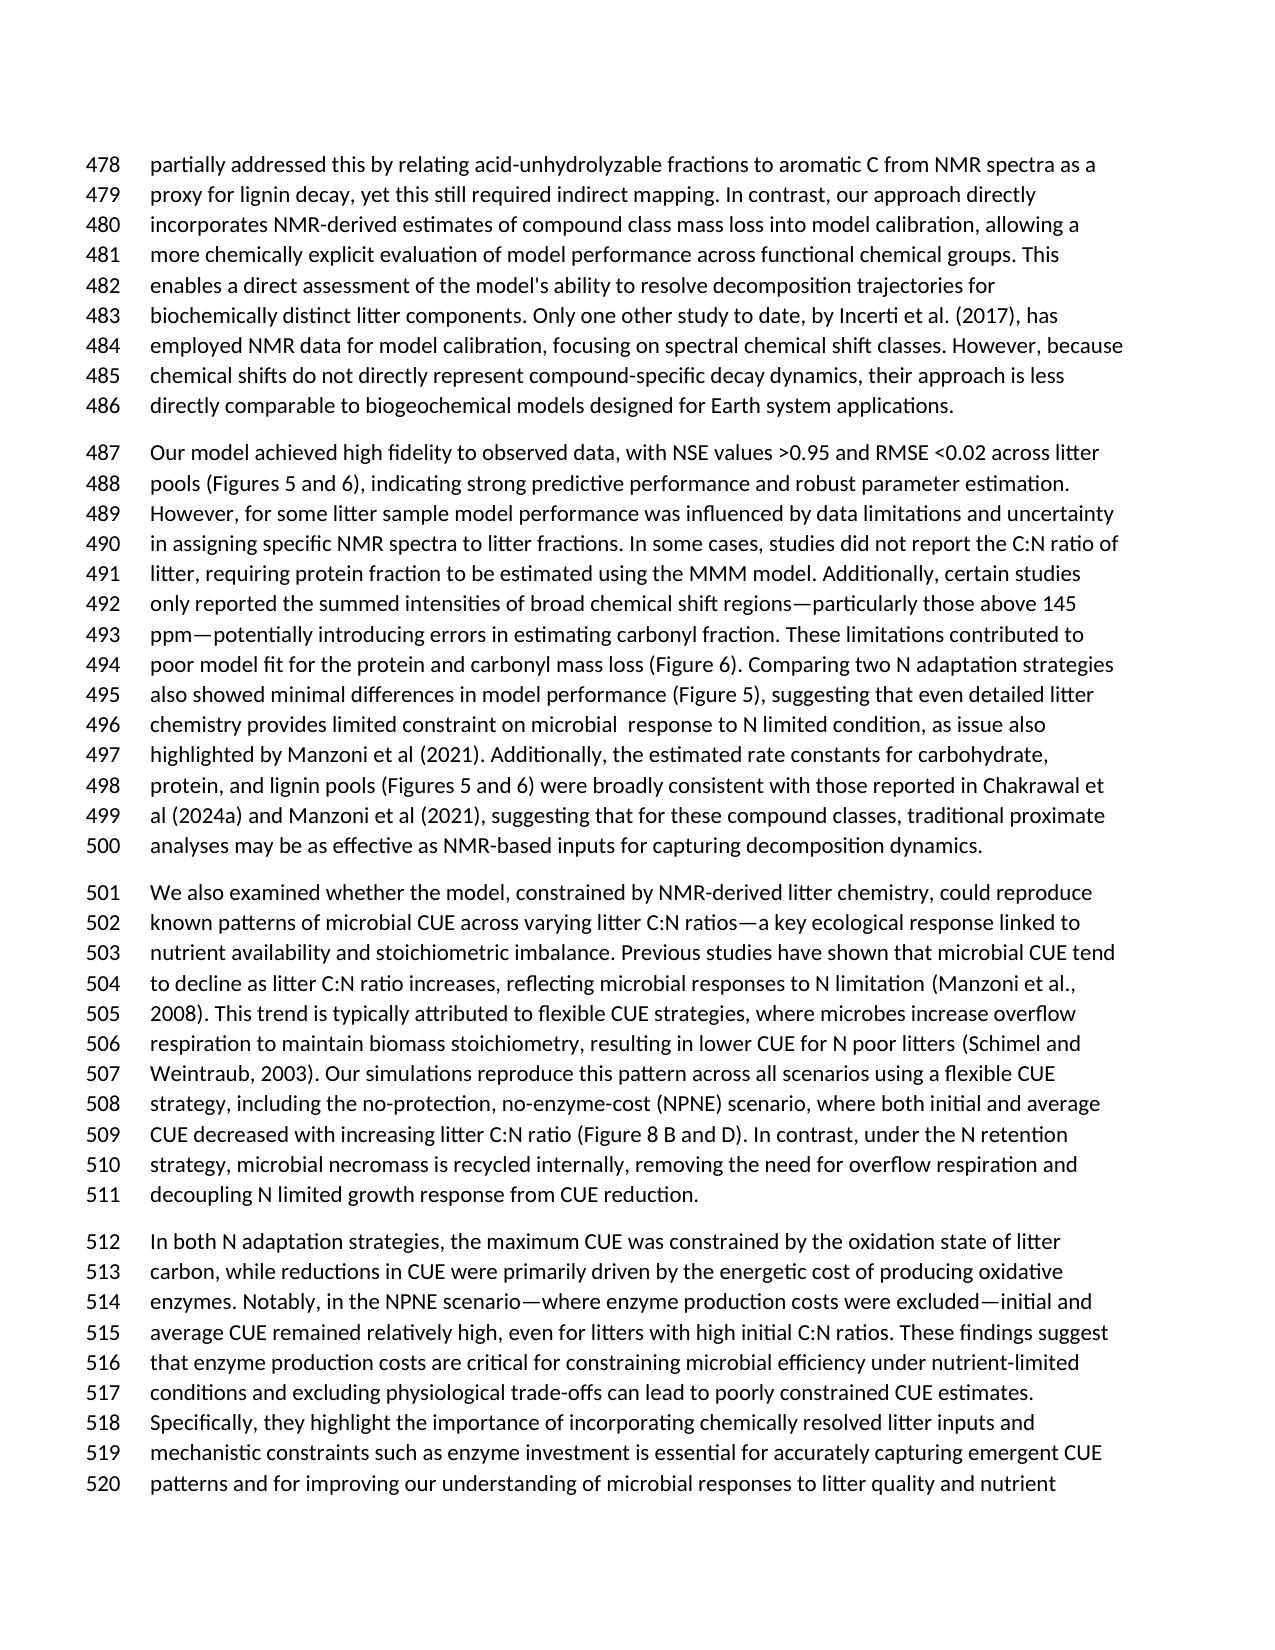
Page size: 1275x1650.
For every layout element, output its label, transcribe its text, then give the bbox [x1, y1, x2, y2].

text We also examined whether the model, constrained by NMR-derived litter chemistry, could reproduce known patterns of microbial CUE across varying litter C:N ratios—a key ecological response linked to nutrient availability and stoichiometric imbalance. Previous studies have shown that microbial CUE tend to decline as litter C:N ratio increases, reflecting microbial responses to N limitation (Manzoni et al., 2008). This trend is typically attributed to flexible CUE strategies, where microbes increase overflow respiration to maintain biomass stoichiometry, resulting in lower CUE for N poor litters (Schimel and Weintraub, 2003). Our simulations reproduce this pattern across all scenarios using a flexible CUE strategy, including the no-protection, no-enzyme-cost (NPNE) scenario, where both initial and average CUE decreased with increasing litter C:N ratio (Figure 8 B and D). In contrast, under the N retention strategy, microbial necromass is recycled internally, removing the need for overflow respiration and decoupling N limited growth response from CUE reduction. [150, 878, 1125, 1208]
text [150, 150, 1125, 420]
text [150, 1227, 1125, 1497]
text Our model achieved high fidelity to observed data, with NSE values >0.95 and RMSE <0.02 across litter pools (Figures 5 and 6), indicating strong predictive performance and robust parameter estimation. However, for some litter sample model performance was influenced by data limitations and uncertainty in assigning specific NMR spectra to litter fractions. In some cases, studies did not report the C:N ratio of litter, requiring protein fraction to be estimated using the MMM model. Additionally, certain studies only reported the summed intensities of broad chemical shift regions—particularly those above 145 ppm—potentially introducing errors in estimating carbonyl fraction. These limitations contributed to poor model fit for the protein and carbonyl mass loss (Figure 6). Comparing two N adaptation strategies also showed minimal differences in model performance (Figure 5), suggesting that even detailed litter chemistry provides limited constraint on microbial response to N limited condition, as issue also highlighted by Manzoni et al (2021). Additionally, the estimated rate constants for carbohydrate, protein, and lignin pools (Figures 5 and 6) were broadly consistent with those reported in Chakrawal et al (2024a) and Manzoni et al (2021), suggesting that for these compound classes, traditional proximate analyses may be as effective as NMR-based inputs for capturing decomposition dynamics. [150, 438, 1125, 859]
